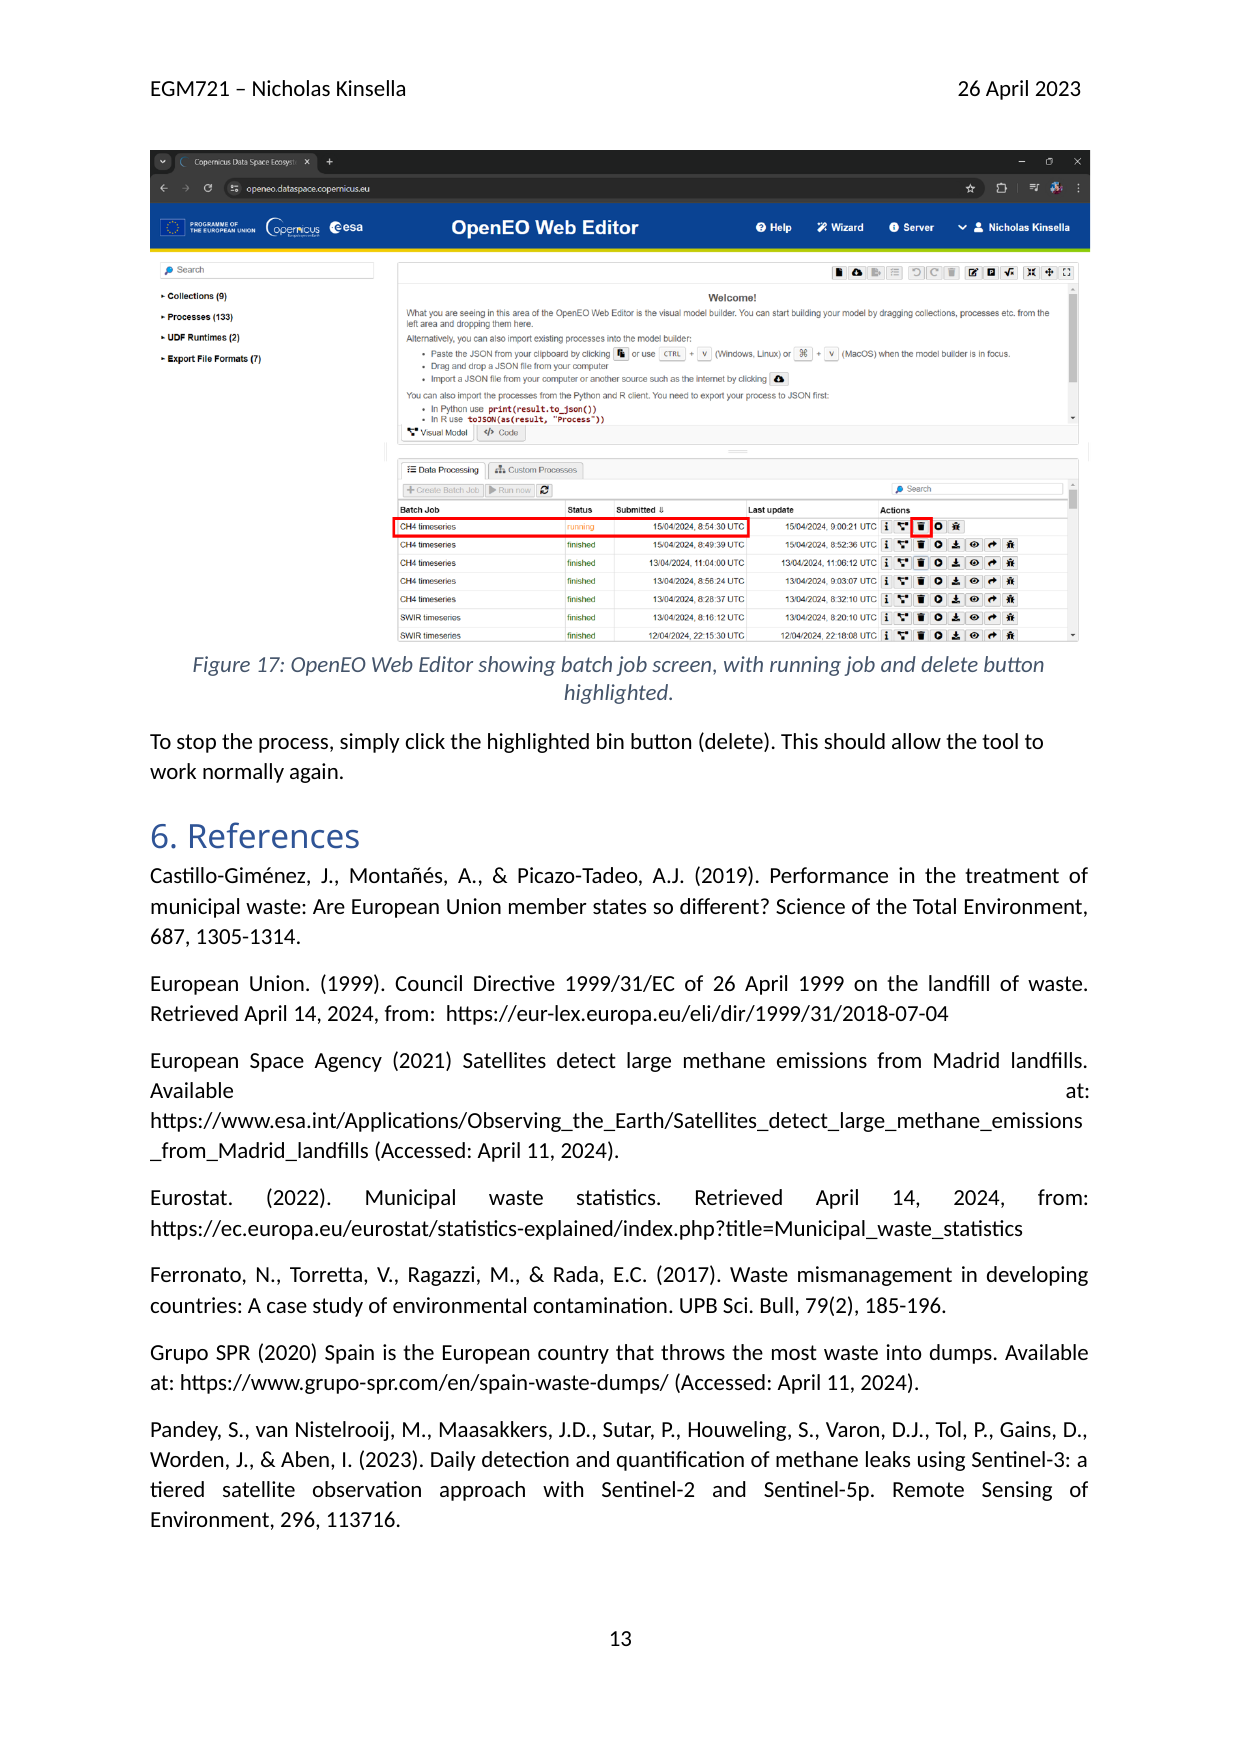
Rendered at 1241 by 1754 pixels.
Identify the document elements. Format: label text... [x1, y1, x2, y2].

text Pandey, S., van Nistelrooij, M., Maasakkers, J.D., Sutar, P., Houweling, S., Varon, D.J., Tol, P., Gains, D., Worden, J., & Aben, I. (2023). Daily detection and quantification of methane leaks using Sentinel-3: a tiered satellite observation approach with Sentinel-2 and Sentinel-5p. Remote Sensing of Environment, 296, 113716. [150, 1415, 1090, 1533]
text Figure 17: OpenEO Web Editor showing batch job screen, with running job and delete button highlighted. [150, 650, 1090, 706]
text European Space Agency (2021) Satellites detect large methane emissions from Madrid landfills. Available at: https://www.esa.int/Applications/Observing_the_Earth/Satellites_detect_large_methane_emissions_from_Madrid_landfills (Accessed: April 11, 2024). [150, 1046, 1090, 1165]
text Castillo-Giménez, J., Montañés, A., & Picazo-Tadeo, A.J. (2019). Performance in the treatment of municipal waste: Are European Union member states so different? Science of the Total Environment, 687, 1305-1314. [150, 862, 1090, 950]
text Eurostat. (2022). Municipal waste statistics. Retrieved April 14, 2024, from: https://ec.europa.eu/eurostat/statistics-explained/index.php?title=Municipal_waste_statistics [150, 1183, 1090, 1242]
text To stop the process, simply click the highlighted bin button (delete). This should allow the tool to work normally again. [150, 727, 1090, 786]
text Ferronato, N., Torretta, V., Ragazzi, M., & Rada, E.C. (2017). Waste mismanagement in developing countries: A case study of environmental contamination. UPB Sci. Bull, 79(2), 185-196. [150, 1261, 1090, 1319]
subtitle 6. References [150, 813, 1090, 858]
picture [150, 150, 1091, 649]
text European Union. (1999). Council Directive 1999/31/EC of 26 April 1999 on the landfill of waste. Retrieved April 14, 2024, from: https://eur-lex.europa.eu/eli/dir/1999/31/2018-07-04 [150, 969, 1090, 1027]
text Grupo SPR (2020) Spain is the European country that throws the most waste into dumps. Available at: https://www.grupo-spr.com/en/spain-waste-dumps/ (Accessed: April 11, 2024). [150, 1338, 1090, 1396]
